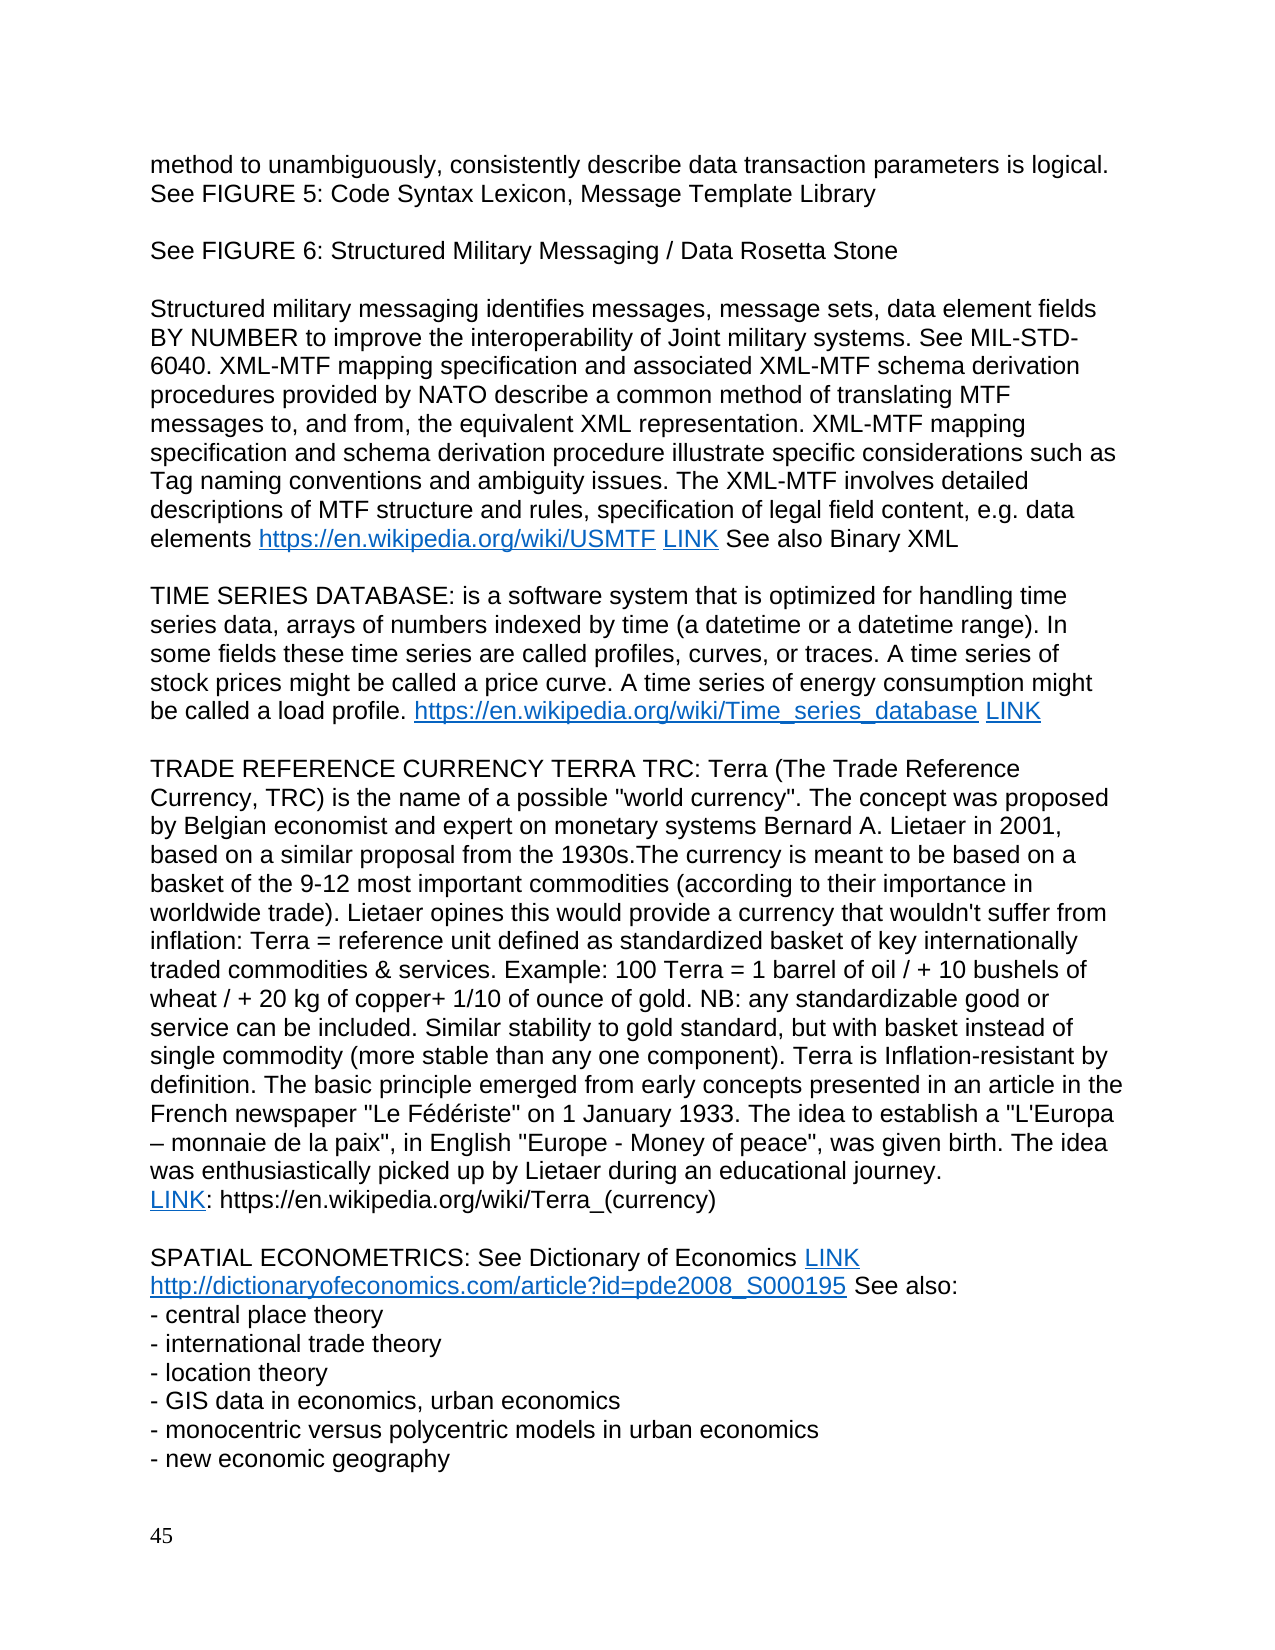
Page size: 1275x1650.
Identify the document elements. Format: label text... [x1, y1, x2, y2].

text - GIS data in economics, urban economics [150, 1386, 1125, 1415]
text - location theory [150, 1357, 1125, 1386]
text See FIGURE 6: Structured Military Messaging / Data Rosetta Stone [150, 236, 1125, 265]
text - new economic geography [150, 1444, 1125, 1472]
text TRADE REFERENCE CURRENCY TERRA TRC: Terra (The Trade Reference Currency, TRC) is the name of a possible "world currency". The concept was proposed by Belgian economist and expert on monetary systems Bernard A. Lietaer in 2001, based on a similar proposal from the 1930s.The currency is meant to be based on a basket of the 9-12 most important commodities (according to their importance in worldwide trade). Lietaer opines this would provide a currency that wouldn't suffer from inflation: Terra = reference unit defined as standardized basket of key internationally traded commodities & services. Example: 100 Terra = 1 barrel of oil / + 10 bushels of wheat / + 20 kg of copper+ 1/10 of ounce of gold. NB: any standardizable good or service can be included. Similar stability to gold standard, but with basket instead of single commodity (more stable than any one component). Terra is Inflation-resistant by definition. The basic principle emerged from early concepts presented in an article in the French newspaper "Le Fédériste" on 1 January 1933. The idea to establish a "L'Europa – monnaie de la paix", in English "Europe - Money of peace", was given birth. The idea was enthusiastically picked up by Lietaer during an educational journey. [150, 754, 1125, 1185]
text http://dictionaryofeconomics.com/article?id=pde2008_S000195 See also: [150, 1271, 1125, 1300]
text - monocentric versus polycentric models in urban economics [150, 1415, 1125, 1444]
text - international trade theory [150, 1329, 1125, 1357]
text SPATIAL ECONOMETRICS: See Dictionary of Economics LINK [150, 1242, 1125, 1271]
text LINK: https://en.wikipedia.org/wiki/Terra_(currency) [150, 1185, 1125, 1214]
text Structured military messaging identifies messages, message sets, data element fields BY NUMBER to improve the interoperability of Joint military systems. See MIL-STD-6040. XML-MTF mapping specification and associated XML-MTF schema derivation procedures provided by NATO describe a common method of translating MTF messages to, and from, the equivalent XML representation. XML-MTF mapping specification and schema derivation procedure illustrate specific considerations such as Tag naming conventions and ambiguity issues. The XML-MTF involves detailed descriptions of MTF structure and rules, specification of legal field content, e.g. data elements https://en.wikipedia.org/wiki/USMTF LINK See also Binary XML [150, 294, 1125, 552]
text - central place theory [150, 1300, 1125, 1329]
text TIME SERIES DATABASE: is a software system that is optimized for handling time series data, arrays of numbers indexed by time (a datetime or a datetime range). In some fields these time series are called profiles, curves, or traces. A time series of stock prices might be called a price curve. A time series of energy consumption might be called a load profile. https://en.wikipedia.org/wiki/Time_series_database LINK [150, 581, 1125, 725]
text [150, 150, 1125, 207]
